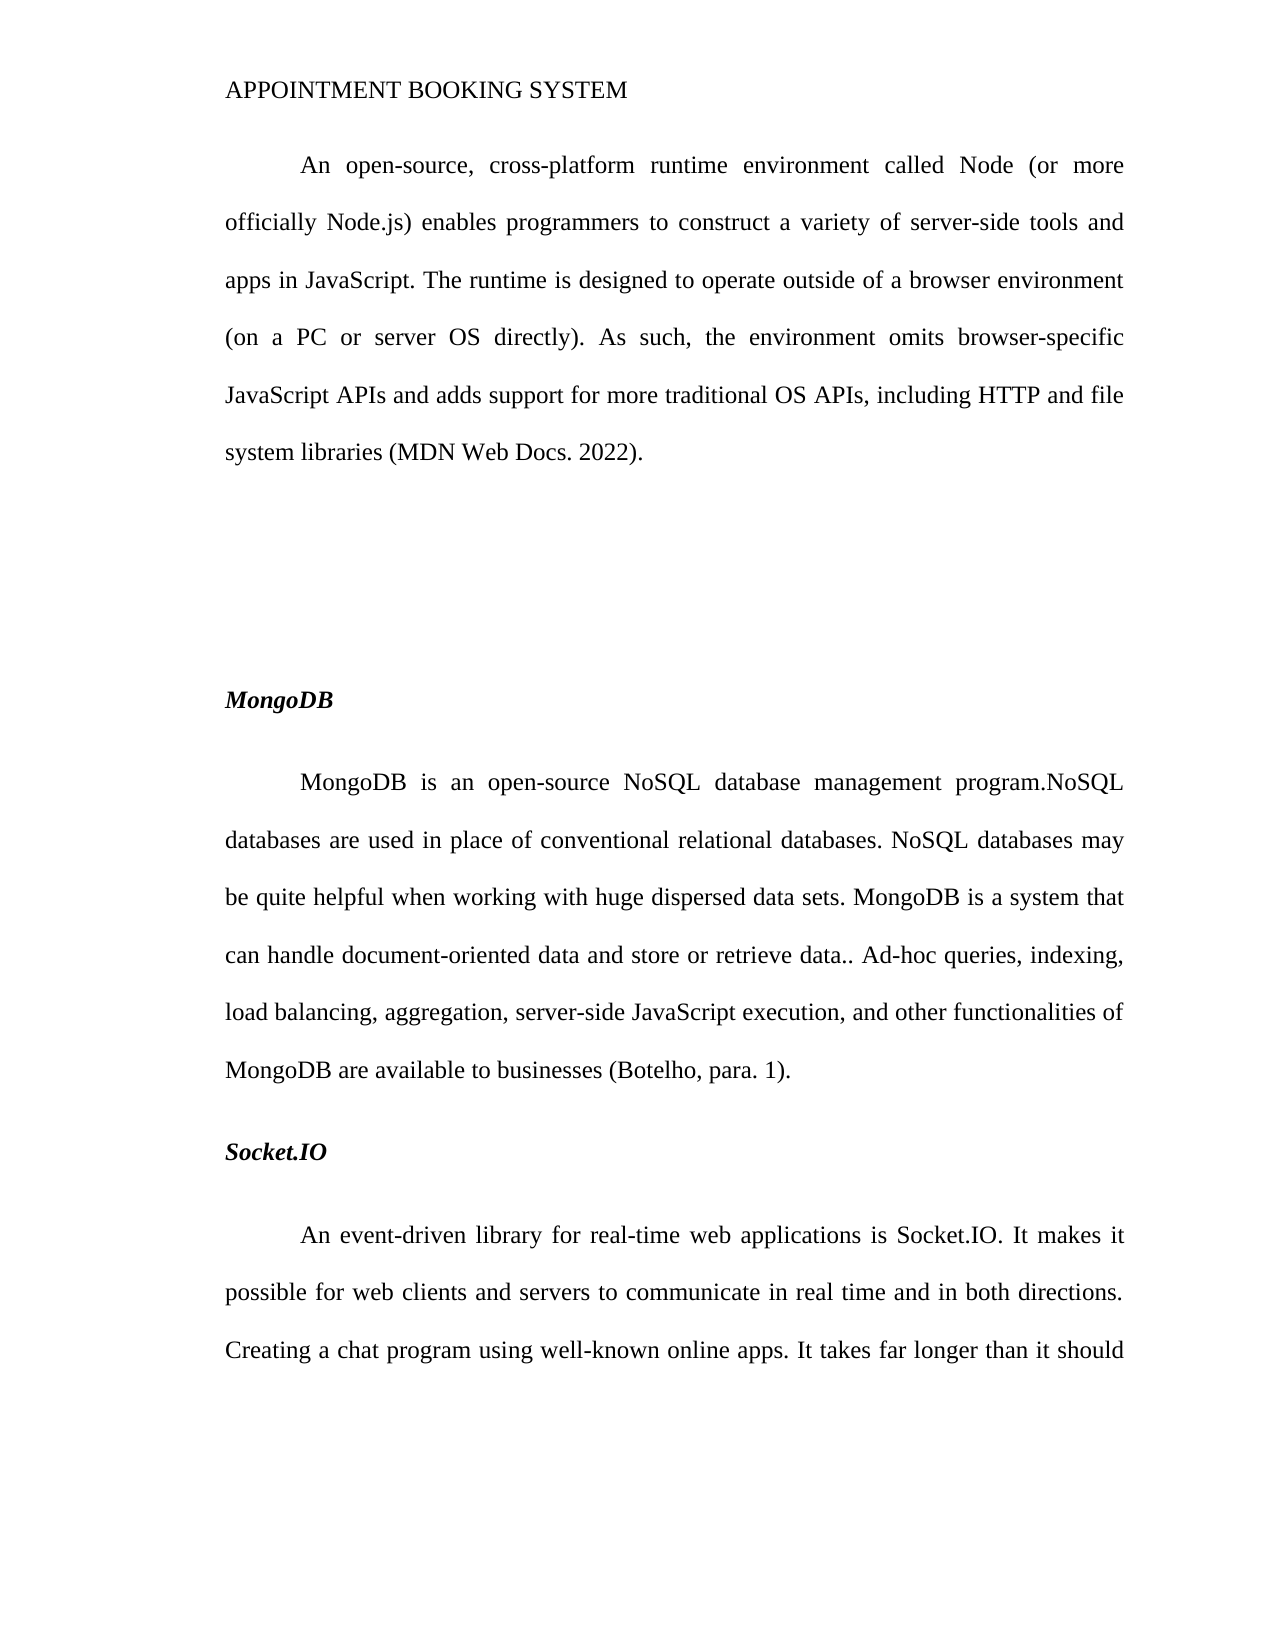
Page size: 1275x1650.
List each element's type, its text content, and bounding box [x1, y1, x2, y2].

text MongoDB is an open-source NoSQL database management program.NoSQL databases are used in place of conventional relational databases. NoSQL databases may be quite helpful when working with huge dispersed data sets. MongoDB is a system that can handle document-oriented data and store or retrieve data.. Ad-hoc queries, indexing, load balancing, aggregation, server-side JavaScript execution, and other functionalities of MongoDB are available to businesses (Botelho, para. 1). [225, 767, 1125, 1084]
text An open-source, cross-platform runtime environment called Node (or more officially Node.js) enables programmers to construct a variety of server-side tools and apps in JavaScript. The runtime is designed to operate outside of a browser environment (on a PC or server OS directly). As such, the environment omits browser-specific JavaScript APIs and adds support for more traditional OS APIs, including HTTP and file system libraries (MDN Web Docs. 2022). [225, 150, 1125, 466]
text MongoDB [225, 685, 1125, 714]
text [225, 1220, 1125, 1364]
text Socket.IO [225, 1137, 1125, 1166]
